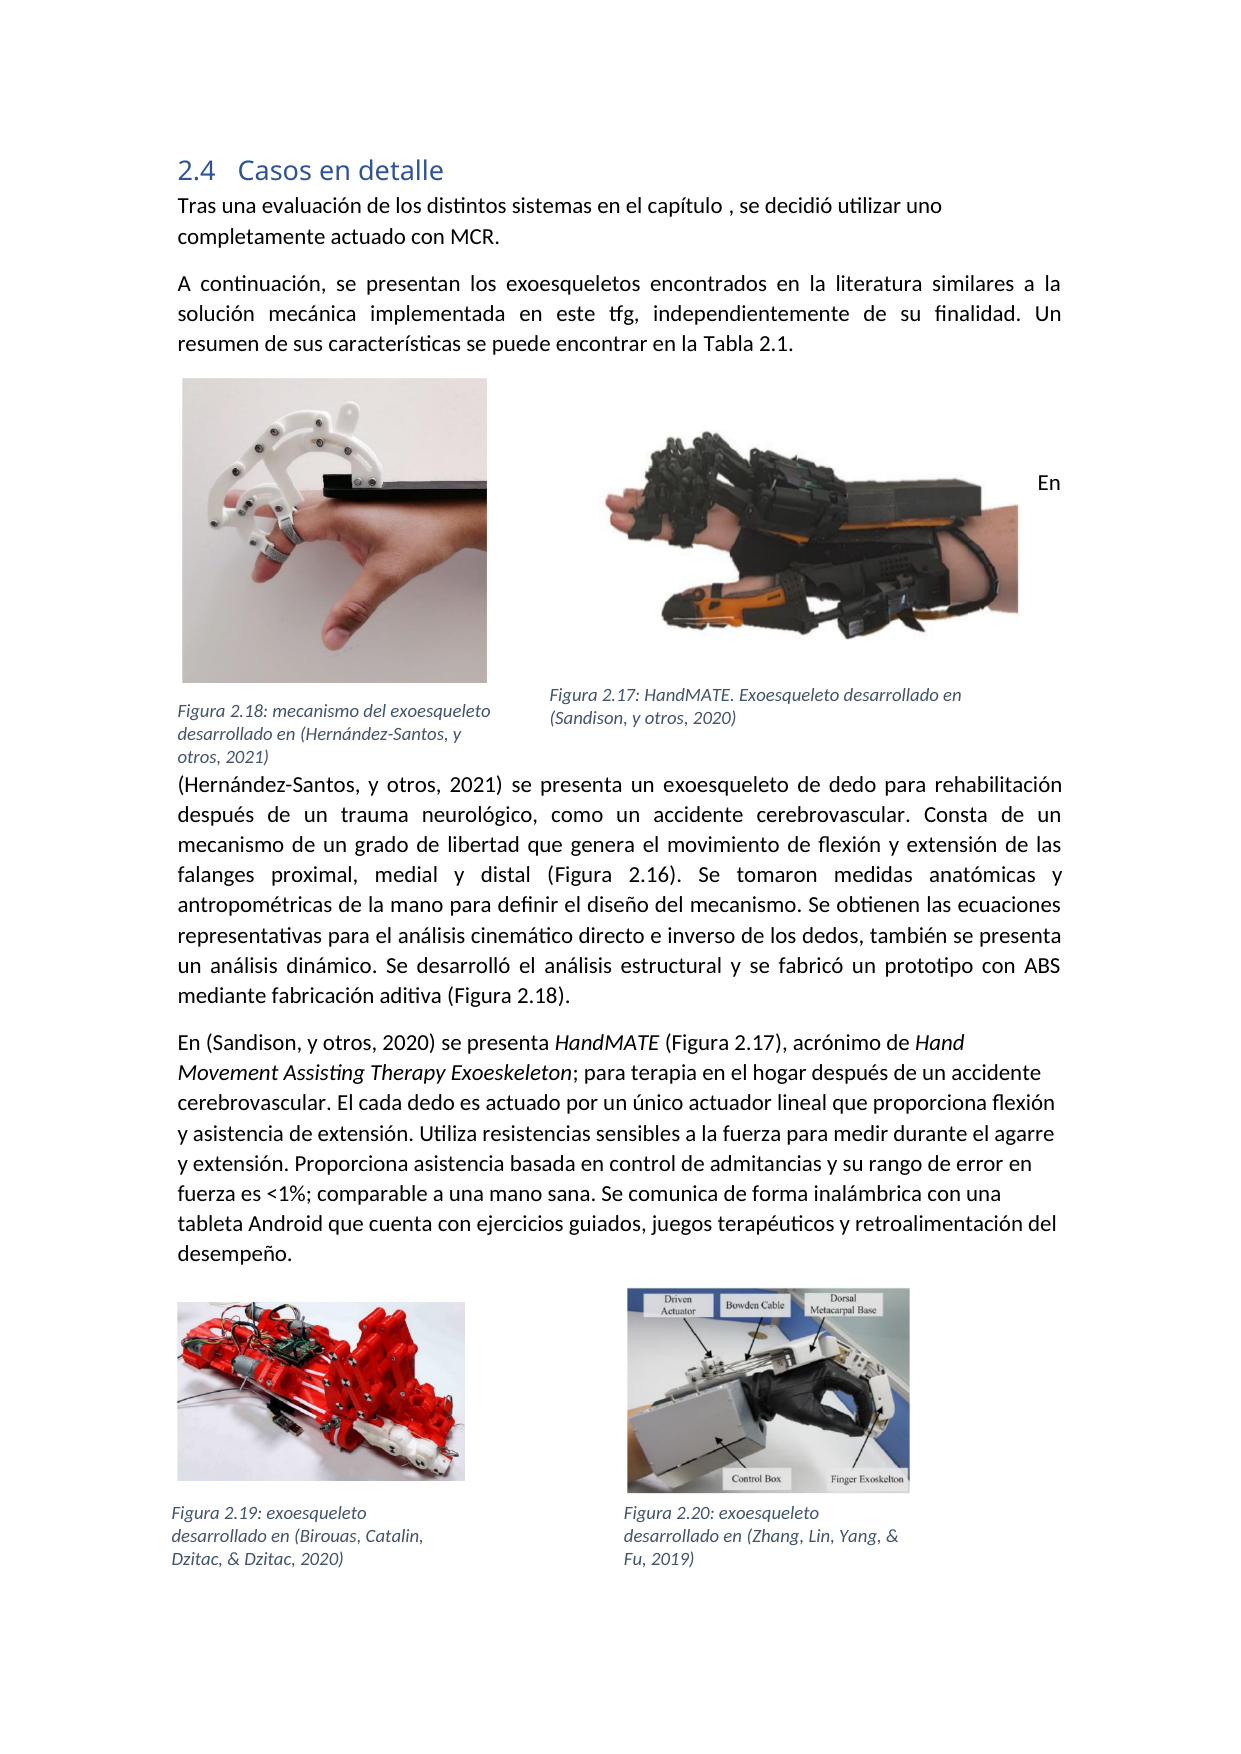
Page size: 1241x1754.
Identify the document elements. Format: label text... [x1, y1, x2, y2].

text En se presenta un exoesqueleto de dedo para rehabilitación después de un trauma neurológico, como un accidente cerebrovascular. Consta de un mecanismo de un grado de libertad que genera el movimiento de flexión y extensión de las falanges proximal, medial y distal (Figura 2.17). Se tomaron medidas anatómicas y antropométricas de la mano para definir el diseño del mecanismo. Se obtienen las ecuaciones representativas para el análisis cinemático directo e inverso de los dedos, también se presenta un análisis dinámico. Se desarrolló el análisis estructural y se fabricó un prototipo con ABS mediante fabricación aditiva (Figura 2.18). [177, 468, 1063, 1009]
subtitle Casos en detalle [177, 152, 1063, 189]
picture [181, 377, 488, 686]
text En se presenta HandMATE (Figura 2.19), acrónimo de Hand Movement Assisting Therapy Exoeskeleton; para terapia en el hogar después de un accidente cerebrovascular. El cada dedo es actuado por un único actuador lineal que proporciona flexión y asistencia de extensión. Utiliza resistencias sensibles a la fuerza para medir durante el agarre y extensión. Proporciona asistencia basada en control de admitancias y su rango de error en fuerza es <1%; comparable a una mano sana. Se comunica de forma inalámbrica con una tableta Android que cuenta con ejercicios guiados, juegos terapéuticos y retroalimentación del desempeño. [177, 1028, 1063, 1267]
picture [627, 1287, 910, 1494]
picture [177, 1302, 465, 1481]
text A continuación, se presentan los exoesqueletos encontrados en la literatura similares a la solución mecánica implementada en este tfg, independientemente de su finalidad. Un resumen de sus características se puede encontrar en la Tabla 2.1. [177, 269, 1063, 357]
picture [593, 430, 1019, 640]
text Tras una evaluación de los distintos sistemas en el capítulo 4, se decidió utilizar uno completamente actuado con MCR. [177, 192, 1063, 250]
